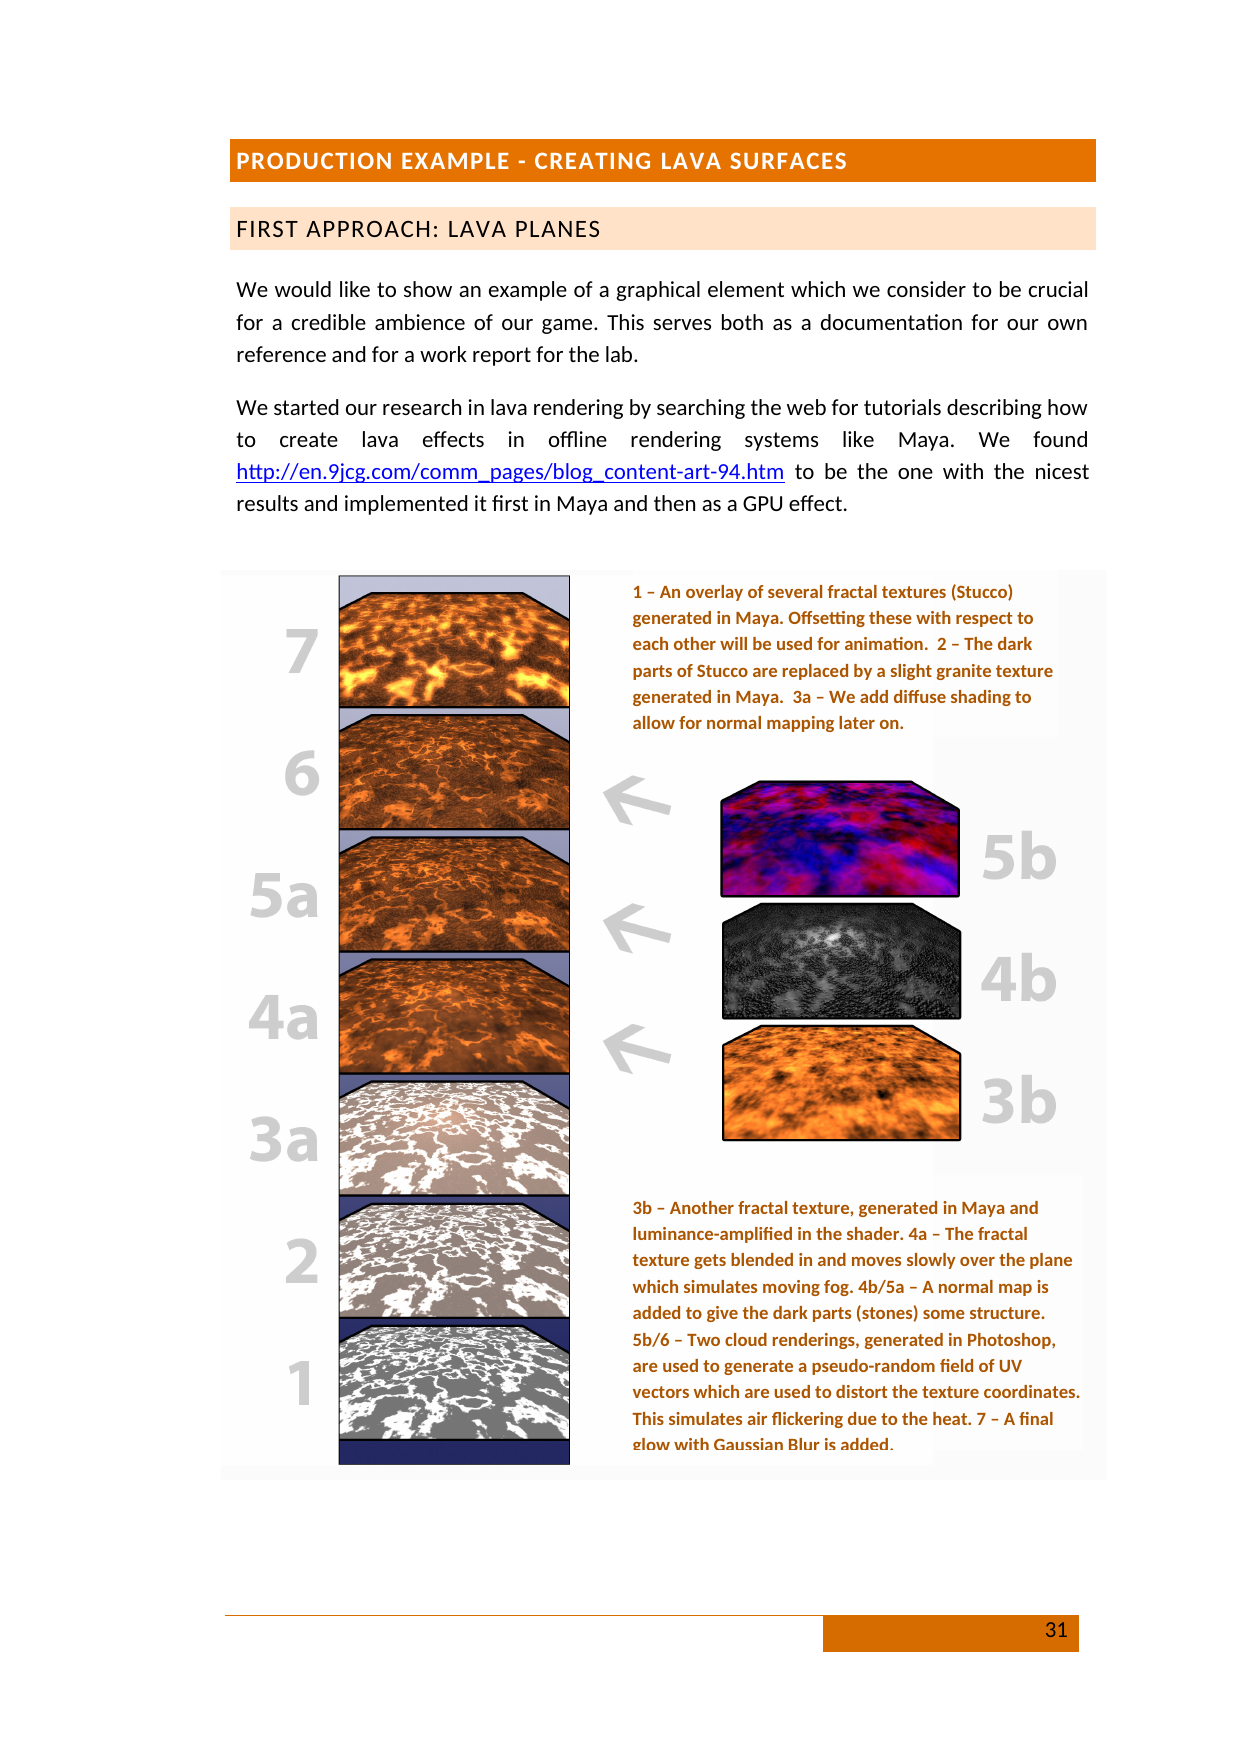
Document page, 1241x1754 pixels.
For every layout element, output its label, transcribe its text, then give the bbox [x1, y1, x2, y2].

text We started our research in lava rendering by searching the web for tutorials describing how to create lava effects in offline rendering systems like Maya. We found http://en.9jcg.com/comm_pages/blog_content-art-94.htm to be the one with the nicest results and implemented it first in Maya and then as a GPU effect. [236, 393, 1090, 518]
text We would like to show an example of a graphical element which we consider to be crucial for a credible ambience of our game. This serves both as a documentation for our own reference and for a work report for the lab. [236, 276, 1090, 368]
table_cell Pillars of different sizes stick out of the lava. This requirement represents the need to model pillars with respect to in-game logic. [632, 570, 1059, 738]
subtitle FIRST APPROACH: Lava planes [236, 214, 1090, 244]
table_cell Pillars of different sizes stick out of the lava. This requirement represents the need to model pillars with respect to in-game logic. [632, 1175, 1084, 1450]
picture [220, 570, 1107, 1480]
subtitle PRODUCTION EXAMPLE - CREATING LAVA SURFACES [236, 145, 1090, 176]
